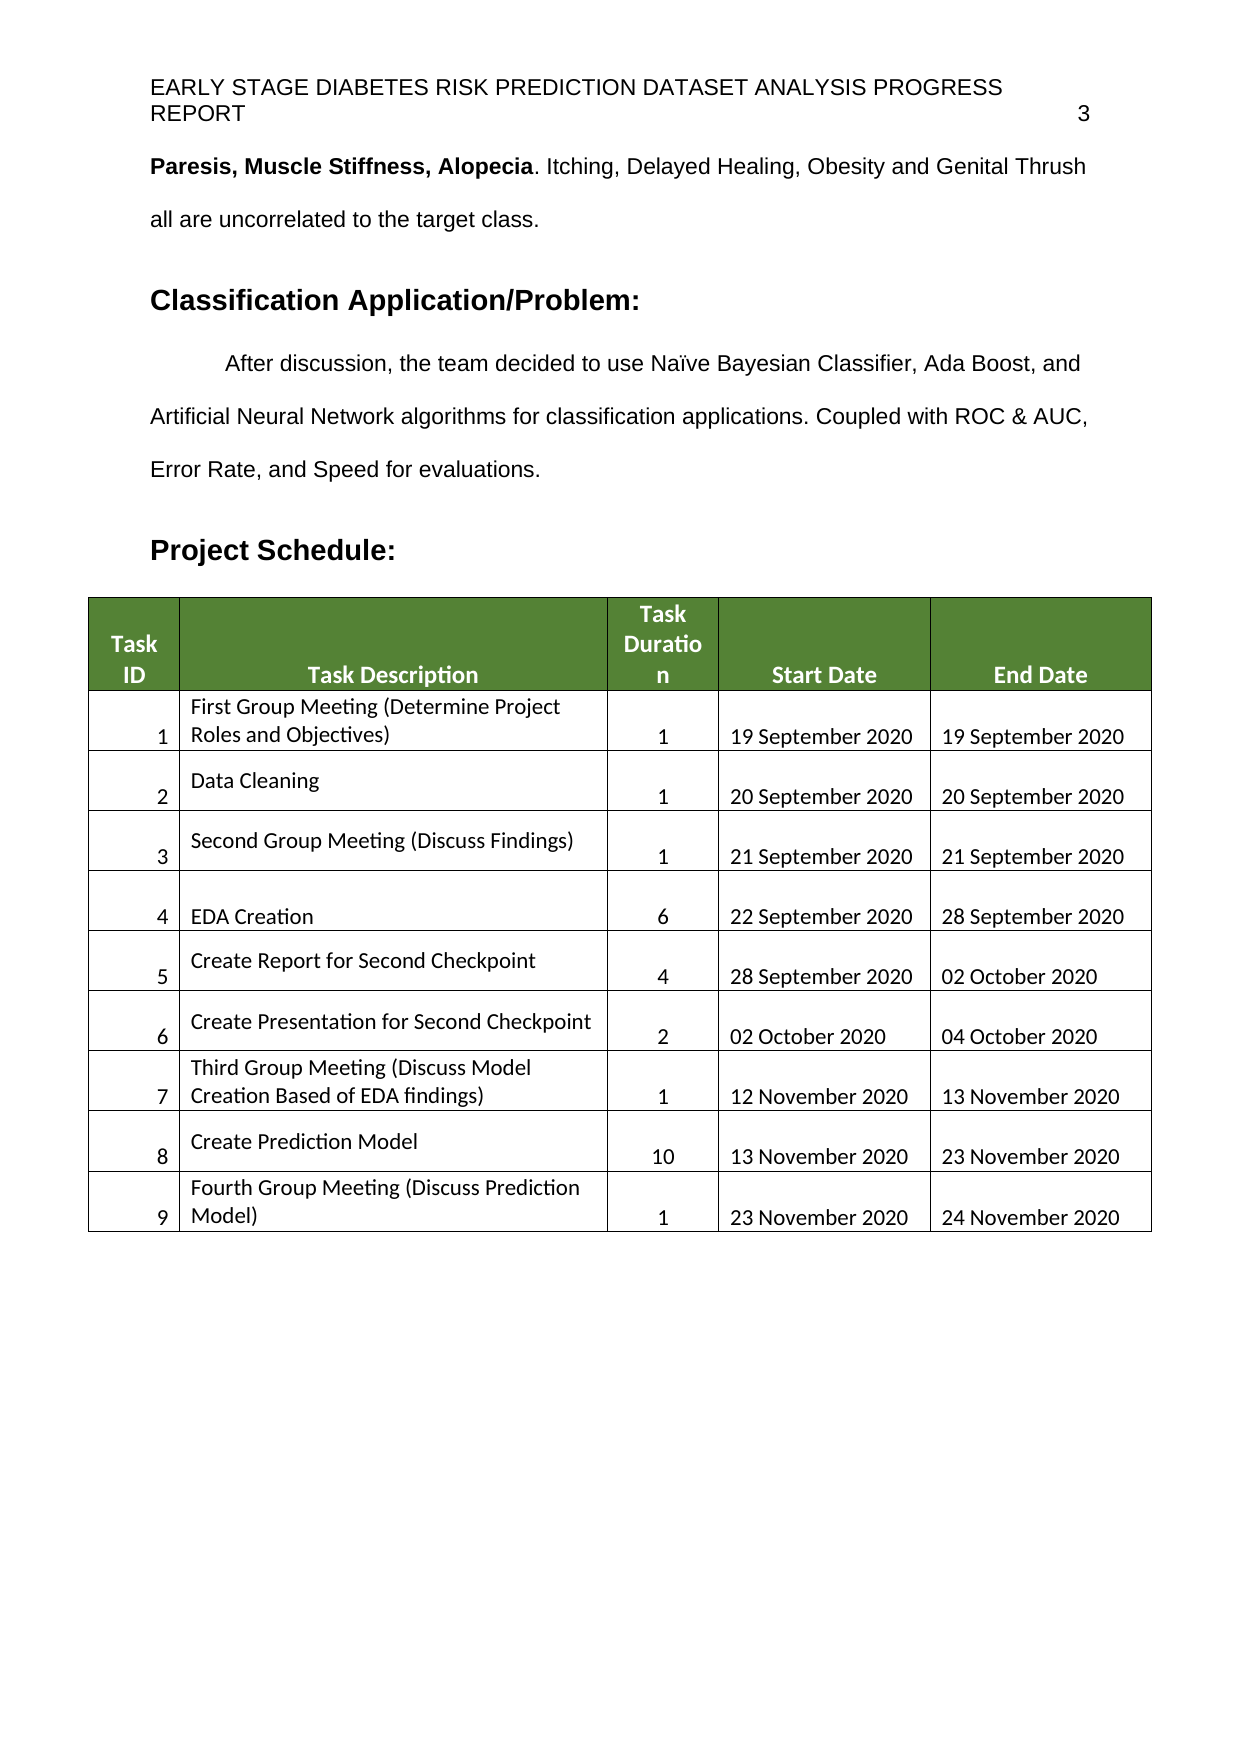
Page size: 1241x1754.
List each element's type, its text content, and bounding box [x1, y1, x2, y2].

table_cell 02 October 2020 [931, 931, 1151, 990]
table_cell 1 [608, 1172, 718, 1231]
table_cell 19 September 2020 [931, 691, 1151, 750]
table_cell 04 October 2020 [931, 991, 1151, 1050]
table_cell First Group Meeting (Determine Project Roles and Objectives) [180, 691, 607, 750]
table_cell 1 [608, 811, 718, 870]
table_cell EDA Creation [180, 871, 607, 930]
table_cell 13 November 2020 [931, 1051, 1151, 1110]
table_header Task Description [180, 598, 607, 690]
table_cell 19 September 2020 [719, 691, 930, 750]
table_cell 7 [89, 1051, 179, 1110]
table_cell Second Group Meeting (Discuss Findings) [180, 811, 607, 870]
table_header End Date [931, 598, 1151, 690]
table_cell 13 November 2020 [719, 1111, 930, 1171]
table_cell 28 September 2020 [719, 931, 930, 990]
table_cell 9 [89, 1172, 179, 1231]
table_cell 4 [89, 871, 179, 930]
table_header Task Duration [608, 598, 718, 690]
table_cell 1 [608, 1051, 718, 1110]
table_cell 22 September 2020 [719, 871, 930, 930]
table_cell 1 [608, 751, 718, 810]
table_cell 21 September 2020 [931, 811, 1151, 870]
table_cell 2 [89, 751, 179, 810]
table_cell 20 September 2020 [931, 751, 1151, 810]
table_cell 10 [608, 1111, 718, 1171]
subtitle Project Schedule: [150, 533, 1090, 567]
table_cell 6 [608, 871, 718, 930]
table_cell 8 [89, 1111, 179, 1171]
table_header Start Date [719, 598, 930, 690]
table_cell Data Cleaning [180, 751, 607, 810]
table_cell 2 [608, 991, 718, 1050]
table_cell 4 [608, 931, 718, 990]
table_cell 6 [89, 991, 179, 1050]
text After discussion, the team decided to use Naïve Bayesian Classifier, Ada Boost, and Artificial Neural Network algorithms for classification applications. Coupled with ROC & AUC, Error Rate, and Speed for evaluations. [150, 350, 1090, 482]
table_cell 12 November 2020 [719, 1051, 930, 1110]
table_cell 28 September 2020 [931, 871, 1151, 930]
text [150, 153, 1090, 232]
table_cell 1 [608, 691, 718, 750]
table_cell 5 [89, 931, 179, 990]
table_header Task ID [89, 598, 179, 690]
table_cell Create Prediction Model [180, 1111, 607, 1171]
table_cell 1 [89, 691, 179, 750]
table_cell 3 [89, 811, 179, 870]
table_cell 21 September 2020 [719, 811, 930, 870]
table_cell 02 October 2020 [719, 991, 930, 1050]
table_cell Create Presentation for Second Checkpoint [180, 991, 607, 1050]
table_cell 20 September 2020 [719, 751, 930, 810]
subtitle Classification Application/Problem: [150, 283, 1090, 317]
table_cell Create Report for Second Checkpoint [180, 931, 607, 990]
table_cell Third Group Meeting (Discuss Model Creation Based of EDA findings) [180, 1051, 607, 1110]
table_cell Fourth Group Meeting (Discuss Prediction Model) [180, 1172, 607, 1231]
table_cell 24 November 2020 [931, 1172, 1151, 1231]
table_cell 23 November 2020 [719, 1172, 930, 1231]
table_cell 23 November 2020 [931, 1111, 1151, 1171]
